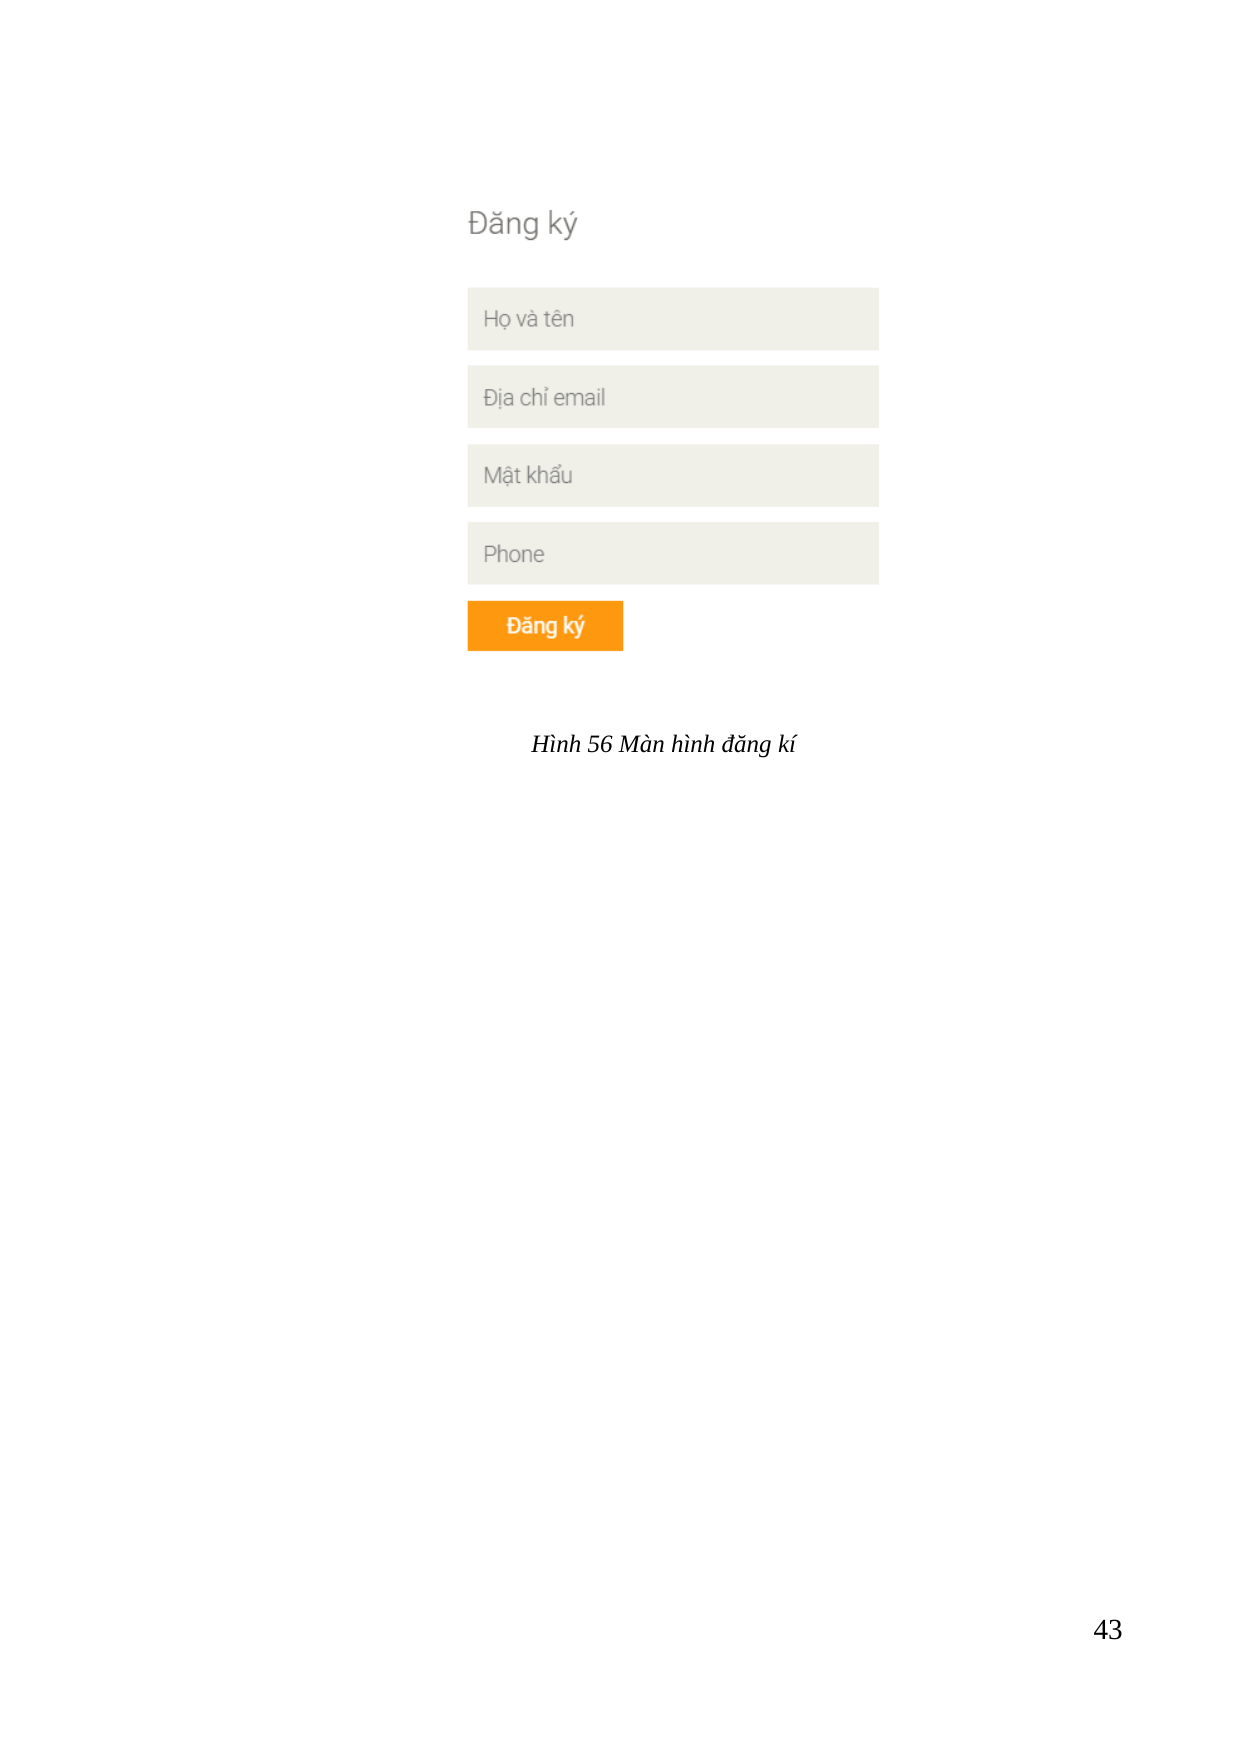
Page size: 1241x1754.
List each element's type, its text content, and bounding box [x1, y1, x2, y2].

text Hình 56 Màn hình đăng kí [175, 729, 1154, 758]
picture [430, 145, 913, 705]
